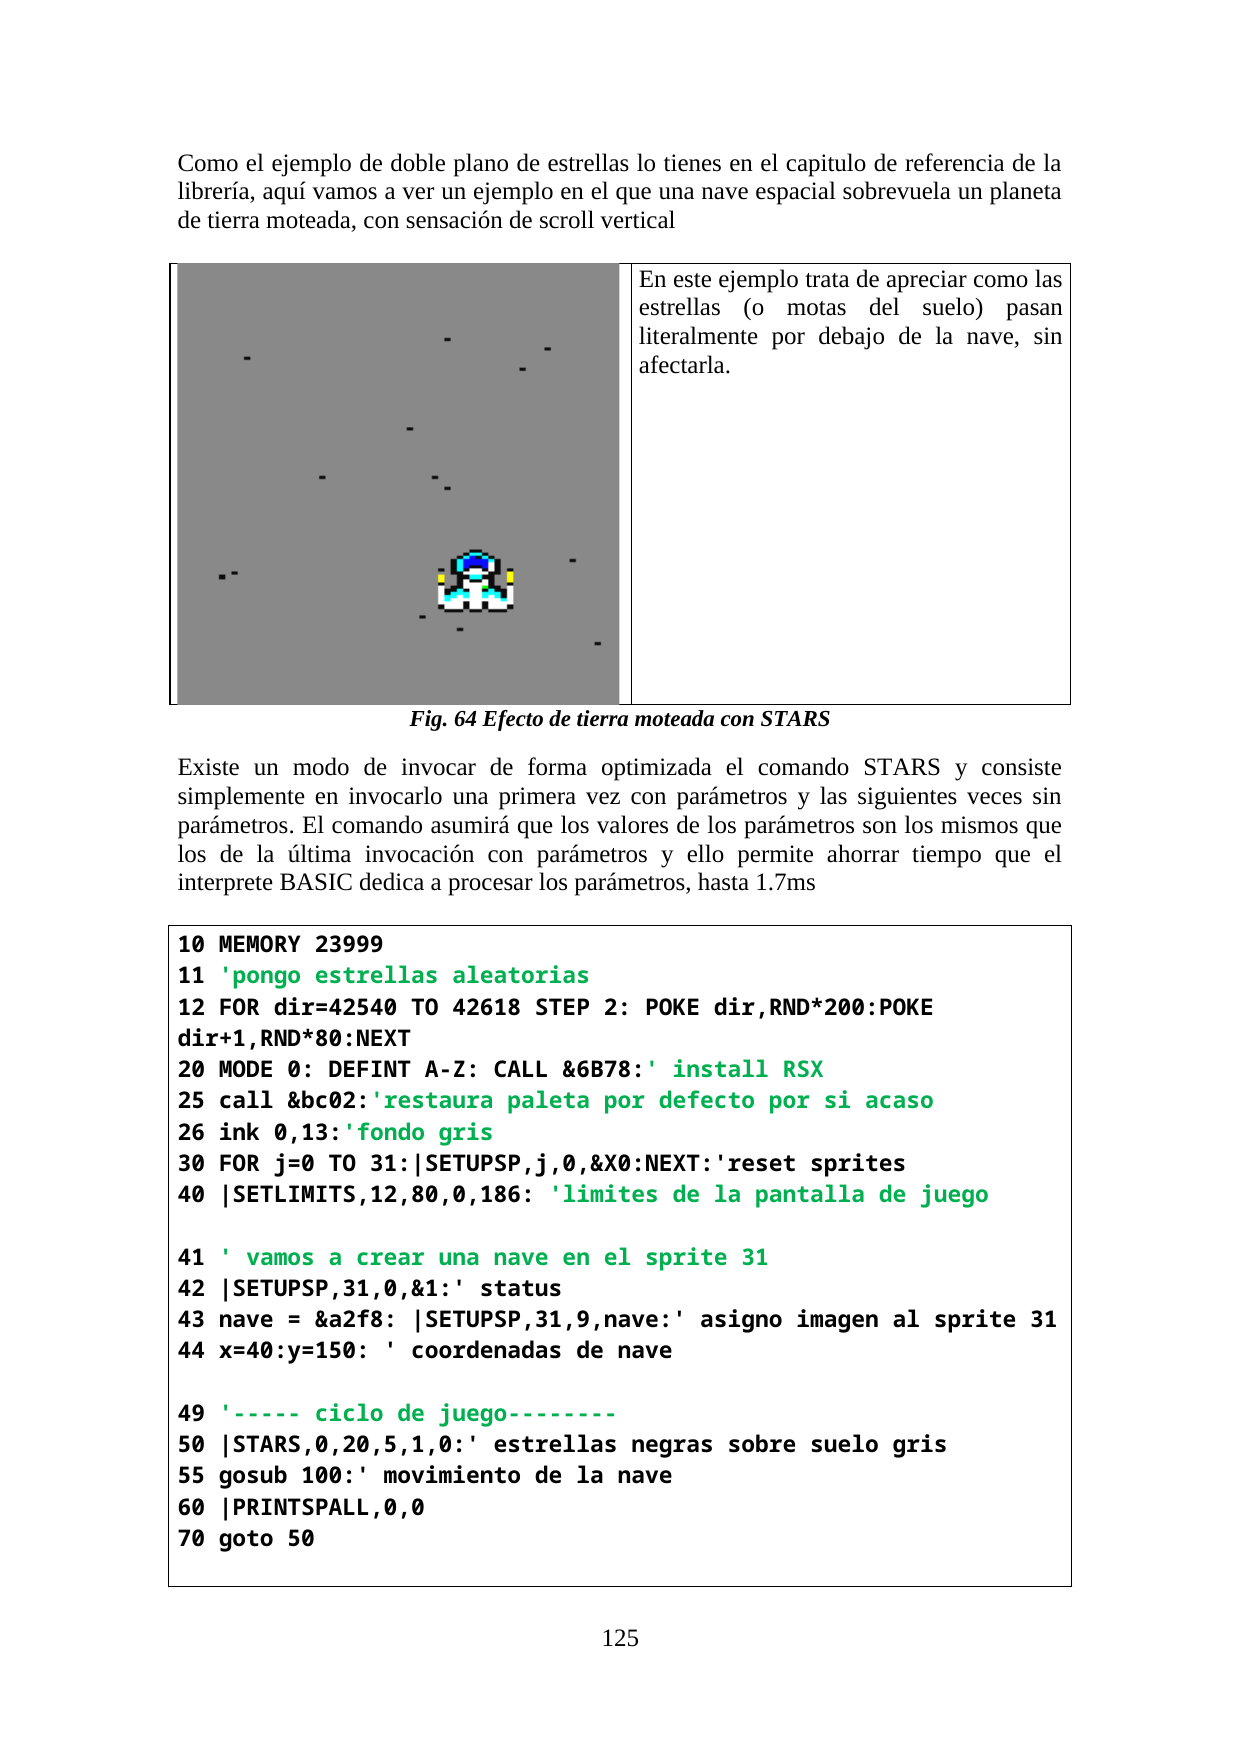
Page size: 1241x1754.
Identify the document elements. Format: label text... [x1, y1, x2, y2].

text 70 goto 50 [177, 1522, 1063, 1553]
text Existe un modo de invocar de forma optimizada el comando STARS y consiste simplemente en invocarlo una primera vez con parámetros y las siguientes veces sin parámetros. El comando asumirá que los valores de los parámetros son los mismos que los de la última invocación con parámetros y ello permite ahorrar tiempo que el interprete BASIC dedica a procesar los parámetros, hasta 1.7ms [177, 752, 1063, 896]
picture [177, 263, 620, 705]
text 55 gosub 100:' movimiento de la nave [177, 1459, 1063, 1491]
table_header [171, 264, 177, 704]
text 43 nave = &a2f8: |SETUPSP,31,9,nave:' asigno imagen al sprite 31 [177, 1303, 1063, 1334]
text 41 ' vamos a crear una nave en el sprite 31 [177, 1241, 1063, 1272]
text 60 |PRINTSPALL,0,0 [177, 1491, 1063, 1522]
text 11 'pongo estrellas aleatorias [177, 959, 1063, 991]
text 42 |SETUPSP,31,0,&1:' status [177, 1272, 1063, 1303]
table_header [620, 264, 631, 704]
text 49 '----- ciclo de juego-------- [177, 1397, 1063, 1428]
text 44 x=40:y=150: ' coordenadas de nave [177, 1334, 1063, 1366]
text 30 FOR j=0 TO 31:|SETUPSP,j,0,&X0:NEXT:'reset sprites [177, 1147, 1063, 1178]
text Como el ejemplo de doble plano de estrellas lo tienes en el capitulo de referencia de la librería, aquí vamos a ver un ejemplo en el que una nave espacial sobrevuela un planeta de tierra moteada, con sensación de scroll vertical [177, 148, 1063, 234]
text 10 MEMORY 23999 [169, 926, 1071, 959]
text 26 ink 0,13:'fondo gris [177, 1116, 1063, 1147]
text 12 FOR dir=42540 TO 42618 STEP 2: POKE dir,RND*200:POKE dir+1,RND*80:NEXT [177, 991, 1063, 1053]
text 20 MODE 0: DEFINT A-Z: CALL &6B78:' install RSX [177, 1053, 1063, 1084]
text Fig. 64 Efecto de tierra moteada con STARS [177, 705, 1063, 732]
text 40 |SETLIMITS,12,80,0,186: 'limites de la pantalla de juego [177, 1178, 1063, 1209]
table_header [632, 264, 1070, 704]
text 50 |STARS,0,20,5,1,0:' estrellas negras sobre suelo gris [177, 1428, 1063, 1459]
text 25 call &bc02:'restaura paleta por defecto por si acaso [177, 1084, 1063, 1116]
